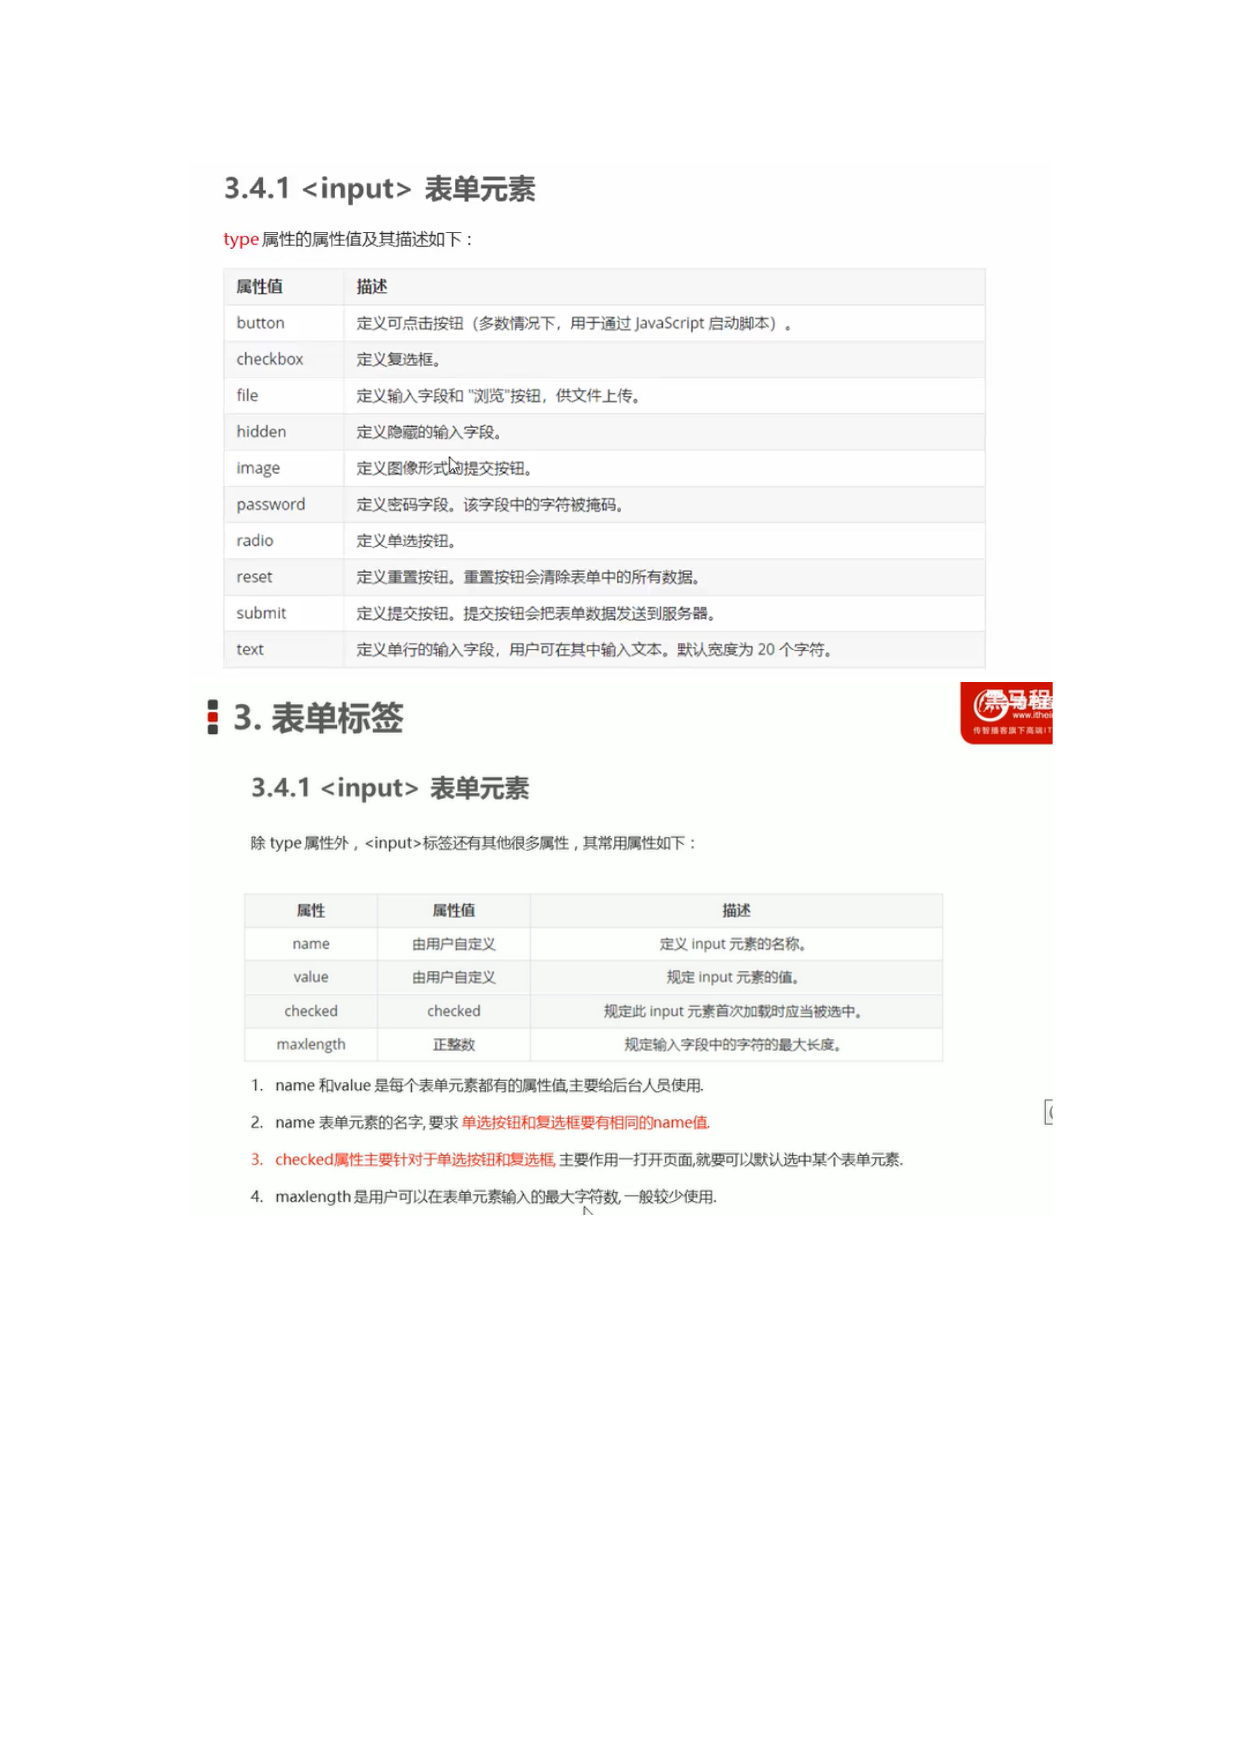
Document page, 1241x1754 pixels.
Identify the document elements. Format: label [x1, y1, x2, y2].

picture [187, 162, 1053, 678]
picture [187, 682, 1053, 1215]
